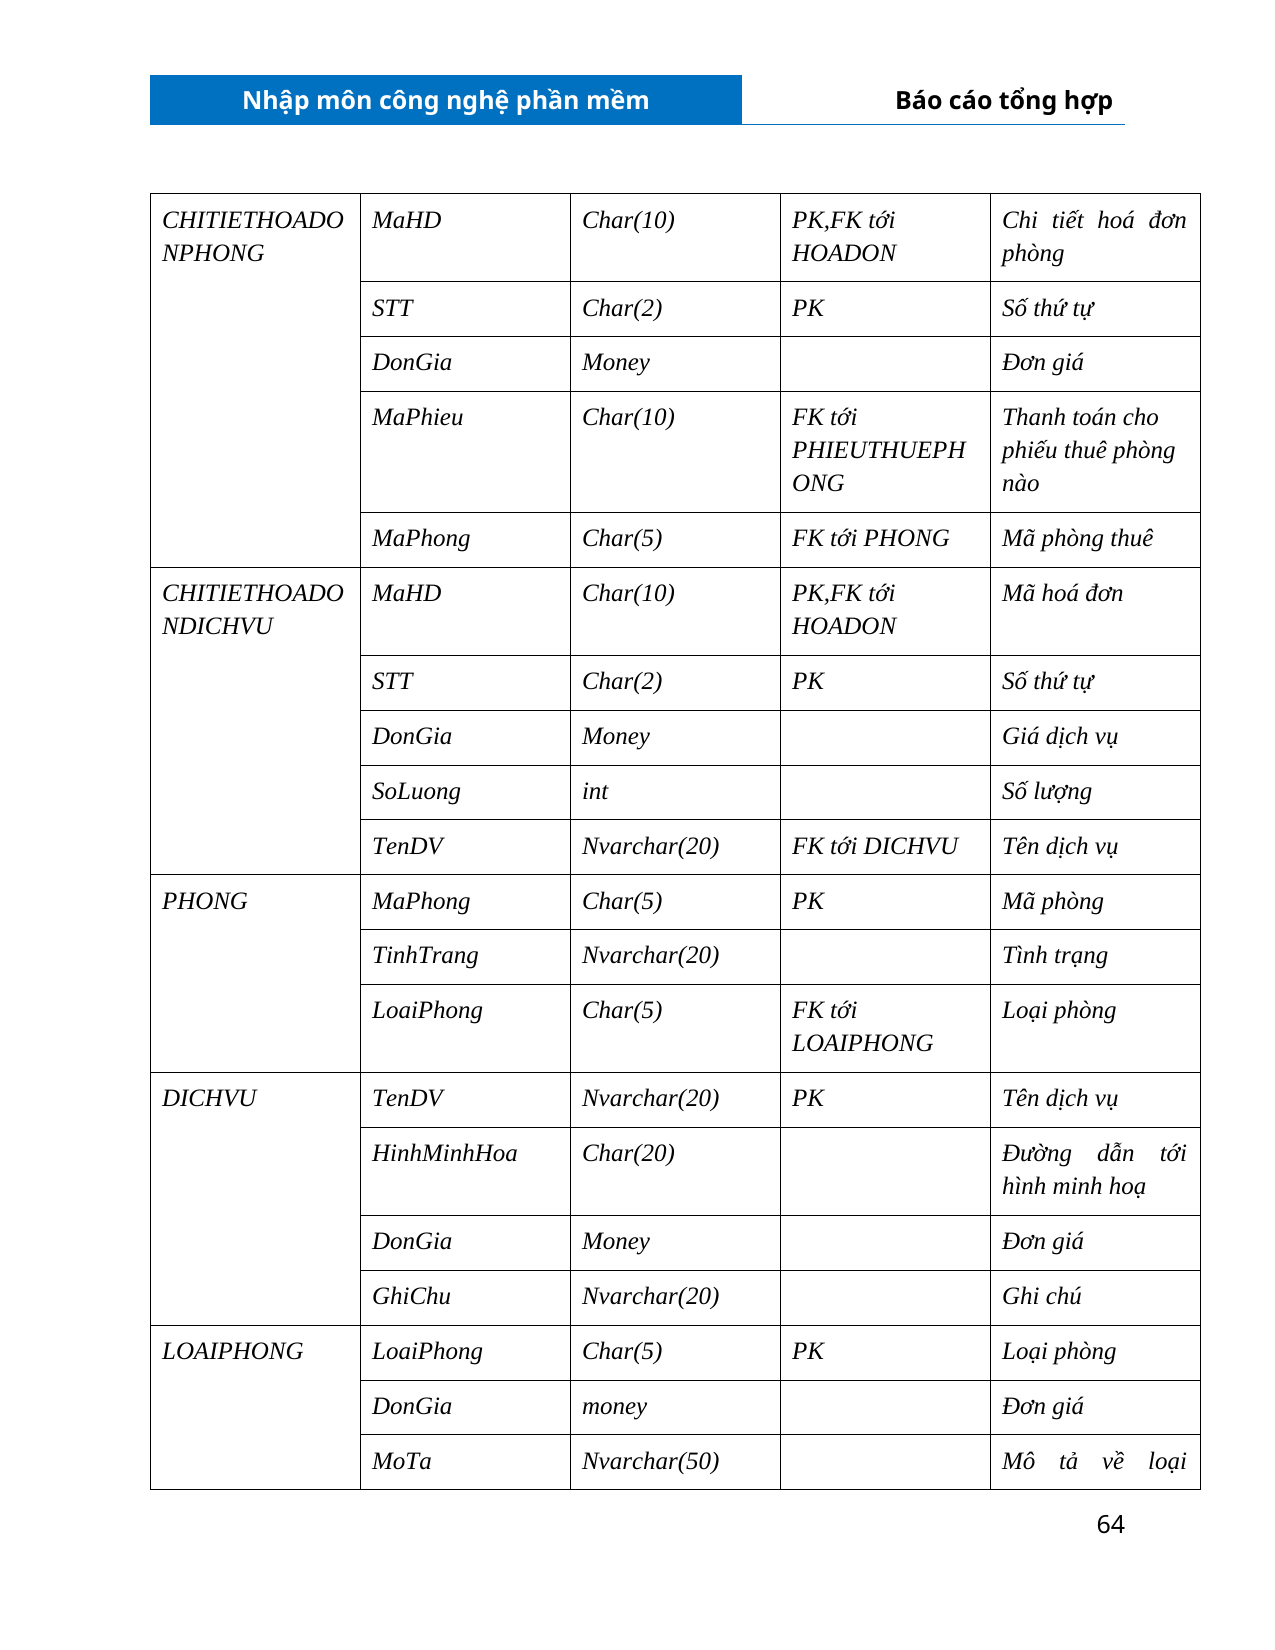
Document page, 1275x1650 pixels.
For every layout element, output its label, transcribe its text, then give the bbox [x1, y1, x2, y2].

table_cell Money [571, 1216, 780, 1270]
table_cell Tên dịch vụ [991, 820, 1200, 874]
table_cell Money [571, 337, 780, 391]
table_cell FK tới PHONG [781, 513, 990, 567]
table_cell HinhMinhHoa [361, 1128, 570, 1215]
table_cell Char(2) [571, 282, 780, 336]
table_cell MaPhieu [361, 392, 570, 512]
table_cell DICHVU [151, 1073, 360, 1324]
table_cell PK,FK tới HOADON [781, 194, 990, 281]
table_cell PK [781, 875, 990, 929]
table_cell Nvarchar(20) [571, 1073, 780, 1127]
table_cell Nvarchar(50) [571, 1435, 780, 1489]
table_cell MoTa [361, 1435, 570, 1489]
table_cell Mã phòng thuê [991, 513, 1200, 567]
table_cell Char(10) [571, 392, 780, 512]
table_cell DonGia [361, 337, 570, 391]
table_cell [781, 1381, 990, 1434]
table_cell [781, 711, 990, 764]
table_cell DonGia [361, 1216, 570, 1270]
table_cell [781, 337, 990, 391]
table_cell FK tới DICHVU [781, 820, 990, 874]
table_cell Số thứ tự [991, 282, 1200, 336]
table_cell Char(5) [571, 985, 780, 1072]
table_cell CHITIETHOADONPHONG [151, 194, 360, 567]
table_cell Số thứ tự [991, 656, 1200, 709]
table_cell Tình trạng [991, 930, 1200, 984]
table_cell Mô tả về loại phòng [991, 1435, 1200, 1489]
table_cell Đơn giá [991, 337, 1200, 391]
table_cell Số lượng [991, 766, 1200, 819]
table_cell Char(2) [571, 656, 780, 709]
table_cell PK [781, 282, 990, 336]
table_cell FK tới LOAIPHONG [781, 985, 990, 1072]
table_cell Thanh toán cho phiếu thuê phòng nào [991, 392, 1200, 512]
table_cell PHONG [151, 875, 360, 1072]
table_cell PK [781, 1073, 990, 1127]
table_cell [781, 766, 990, 819]
table_cell int [571, 766, 780, 819]
table_cell DonGia [361, 1381, 570, 1434]
table_cell Mã hoá đơn [991, 568, 1200, 655]
table_cell LoaiPhong [361, 985, 570, 1072]
table_cell [781, 930, 990, 984]
table_cell PK [781, 656, 990, 709]
table_cell TenDV [361, 820, 570, 874]
table_cell DonGia [361, 711, 570, 764]
table_cell GhiChu [361, 1271, 570, 1324]
table_cell Char(5) [571, 1326, 780, 1379]
table_cell SoLuong [361, 766, 570, 819]
table_cell MaHD [361, 194, 570, 281]
table_cell STT [361, 656, 570, 709]
table_cell FK tới PHIEUTHUEPHONG [781, 392, 990, 512]
table_cell Tên dịch vụ [991, 1073, 1200, 1127]
table_cell PK [781, 1326, 990, 1379]
table_cell MaPhong [361, 875, 570, 929]
table_cell Đơn giá [991, 1381, 1200, 1434]
table_cell LOAIPHONG [151, 1326, 360, 1489]
table_cell PK,FK tới HOADON [781, 568, 990, 655]
table_cell Loại phòng [991, 985, 1200, 1072]
table_cell money [571, 1381, 780, 1434]
table_cell [781, 1216, 990, 1270]
table_cell Đường dẫn tới hình minh hoạ [991, 1128, 1200, 1215]
table_cell Ghi chú [991, 1271, 1200, 1324]
table_cell MaPhong [361, 513, 570, 567]
table_cell Char(10) [571, 194, 780, 281]
table_cell Nvarchar(20) [571, 820, 780, 874]
table_cell [781, 1271, 990, 1324]
table_cell Char(5) [571, 875, 780, 929]
table_cell MaHD [361, 568, 570, 655]
table_cell Loại phòng [991, 1326, 1200, 1379]
table_cell LoaiPhong [361, 1326, 570, 1379]
table_cell Nvarchar(20) [571, 930, 780, 984]
table_cell Nvarchar(20) [571, 1271, 780, 1324]
table_cell Giá dịch vụ [991, 711, 1200, 764]
table_cell Char(10) [571, 568, 780, 655]
table_cell TenDV [361, 1073, 570, 1127]
table_cell Chi tiết hoá đơn phòng [991, 194, 1200, 281]
table_cell [781, 1435, 990, 1489]
table_cell [781, 1128, 990, 1215]
table_cell TinhTrang [361, 930, 570, 984]
table_cell Char(20) [571, 1128, 780, 1215]
table_cell Char(5) [571, 513, 780, 567]
table_cell STT [361, 282, 570, 336]
table_cell Money [571, 711, 780, 764]
table_cell Mã phòng [991, 875, 1200, 929]
table_cell CHITIETHOADONDICHVU [151, 568, 360, 874]
table_cell Đơn giá [991, 1216, 1200, 1270]
